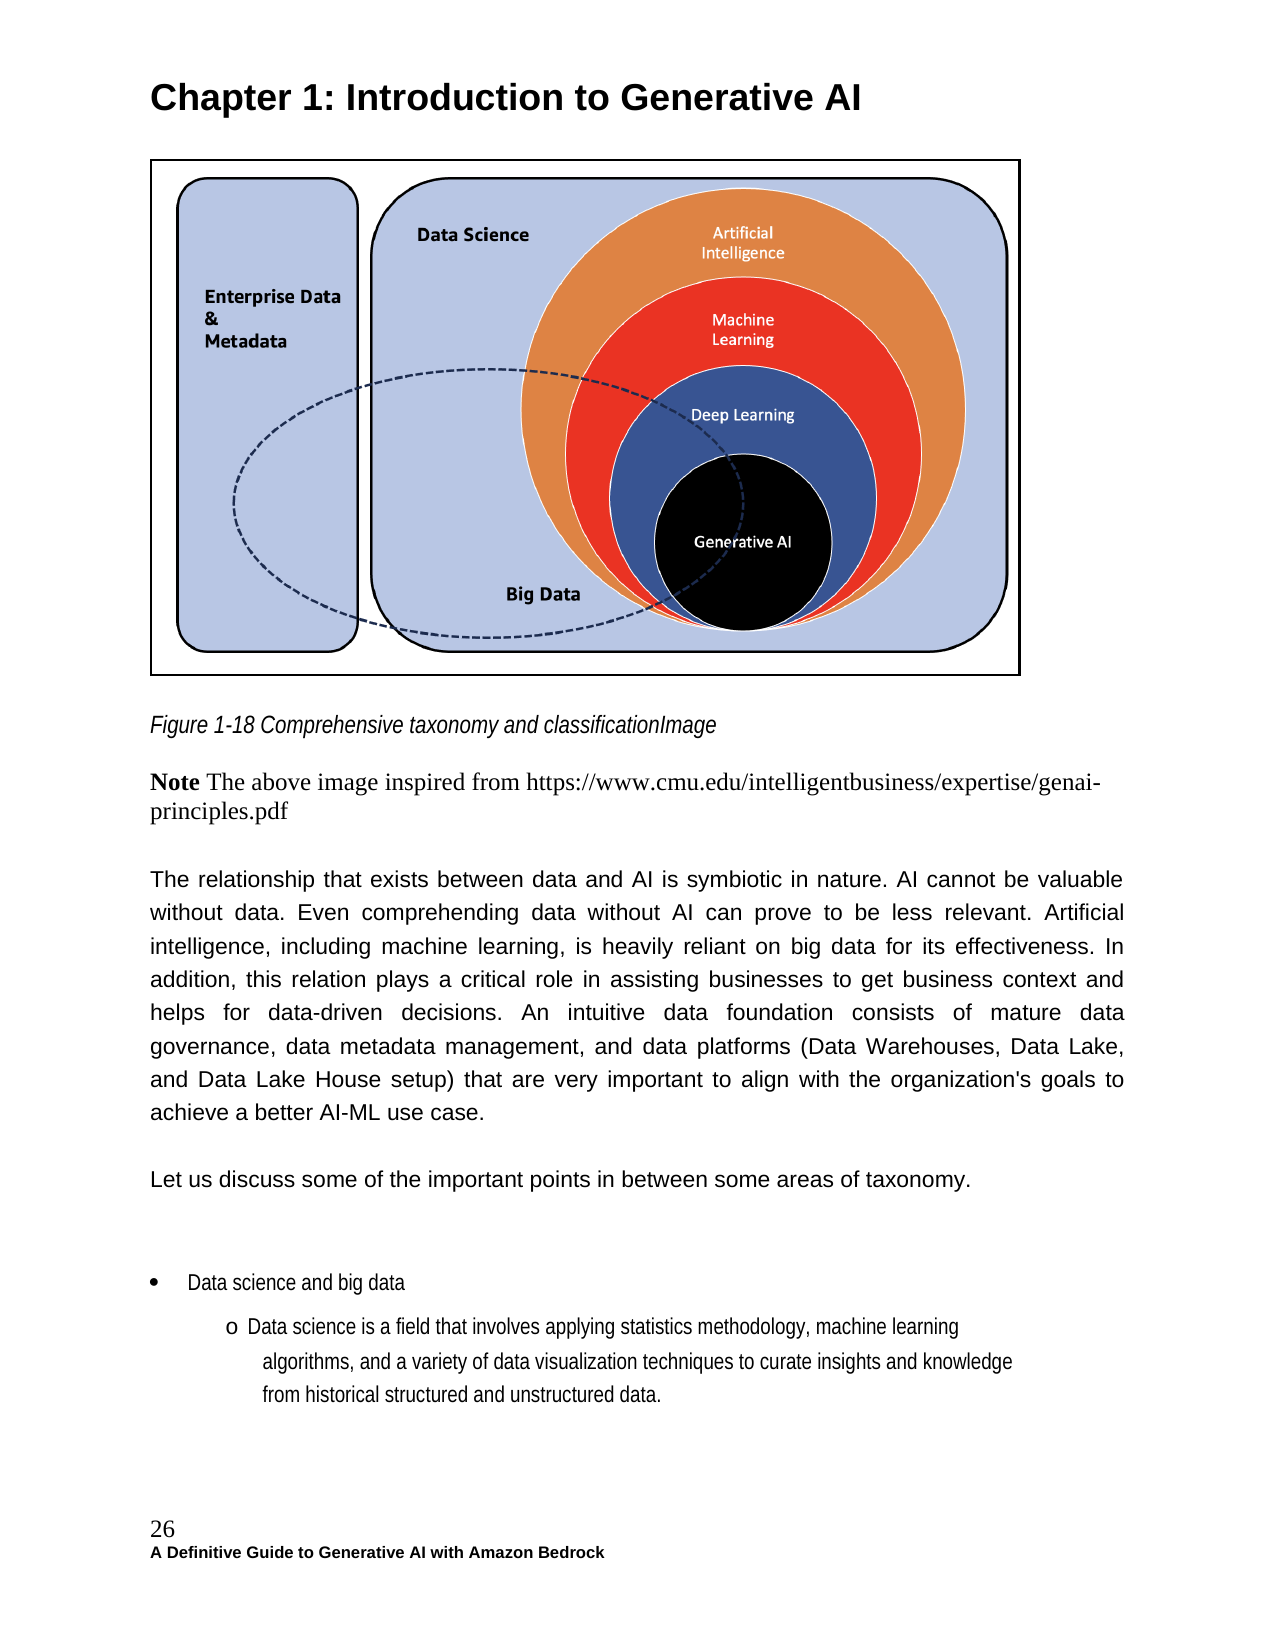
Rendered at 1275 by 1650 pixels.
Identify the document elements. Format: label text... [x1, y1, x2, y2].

text Note The above image inspired from https://www.cmu.edu/intelligentbusiness/expertise/genai-principles.pdf [150, 767, 1125, 825]
text Figure 1-18 Comprehensive taxonomy and classificationImage [150, 710, 1125, 739]
list Data science is a field that involves applying statistics methodology, machine learning algorithms, and a variety of data visualization techniques to curate insights and knowledge from historical structured and unstructured data. [225, 1308, 1035, 1408]
text The relationship that exists between data and AI is symbiotic in nature. AI cannot be valuable without data. Even comprehending data without AI can prove to be less relevant. Artificial intelligence, including machine learning, is heavily reliant on big data for its effectiveness. In addition, this relation plays a critical role in assisting businesses to get business context and helps for data-driven decisions. An intuitive data foundation consists of mature data governance, data metadata management, and data platforms (Data Warehouses, Data Lake, and Data Lake House setup) that are very important to align with the organization's goals to achieve a better AI-ML use case. [150, 859, 1125, 1126]
text Let us discuss some of the important points in between some areas of taxonomy. [150, 1159, 1125, 1192]
list Data science and big data [150, 1262, 1035, 1295]
picture [152, 161, 1018, 674]
